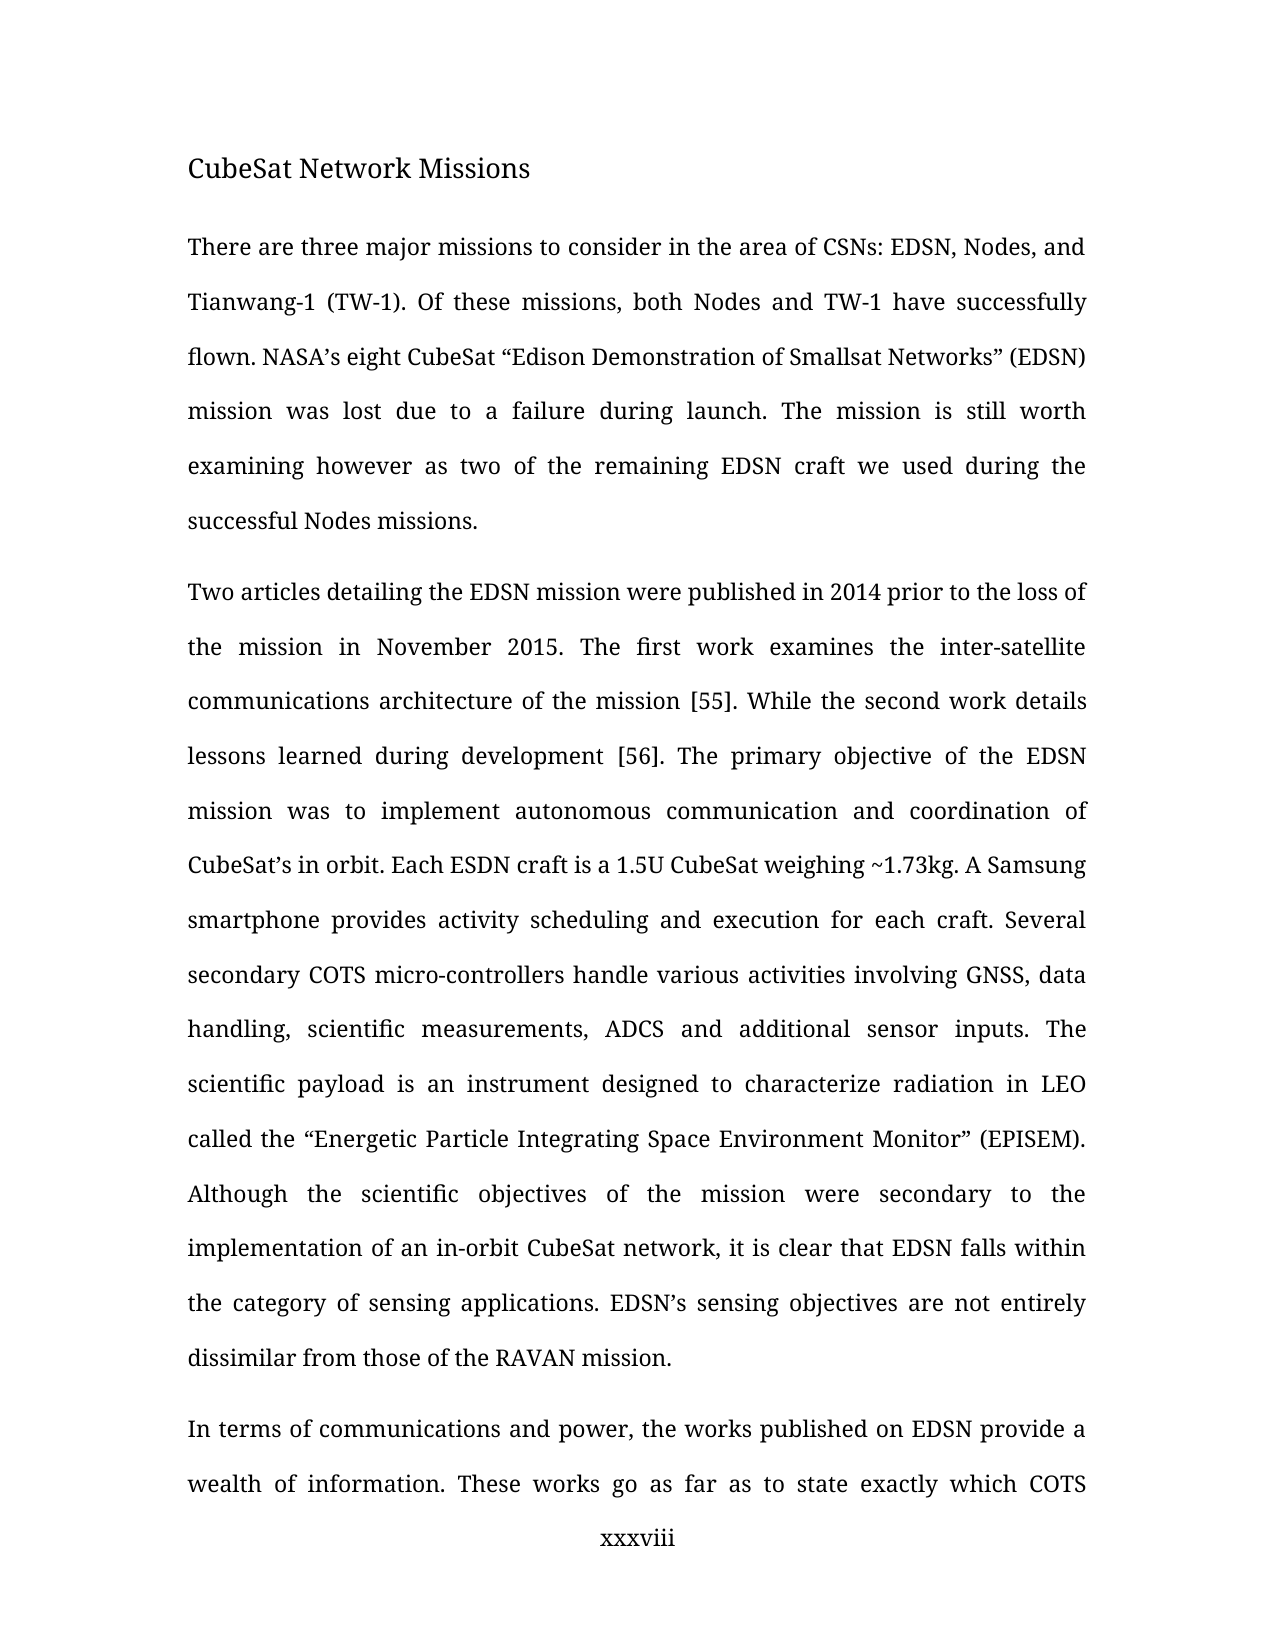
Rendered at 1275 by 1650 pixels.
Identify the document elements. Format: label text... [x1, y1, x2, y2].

text Two articles detailing the EDSN mission were published in 2014 prior to the loss of the mission in November 2015. The first work examines the inter-satellite communications architecture of the mission [55]. While the second work details lessons learned during development [56]. The primary objective of the EDSN mission was to implement autonomous communication and coordination of CubeSat’s in orbit. Each ESDN craft is a 1.5U CubeSat weighing ~1.73kg. A Samsung smartphone provides activity scheduling and execution for each craft. Several secondary COTS micro-controllers handle various activities involving GNSS, data handling, scientific measurements, ADCS and additional sensor inputs. The scientific payload is an instrument designed to characterize radiation in LEO called the “Energetic Particle Integrating Space Environment Monitor” (EPISEM). Although the scientific objectives of the mission were secondary to the implementation of an in-orbit CubeSat network, it is clear that EDSN falls within the category of sensing applications. EDSN’s sensing objectives are not entirely dissimilar from those of the RAVAN mission. [187, 576, 1087, 1373]
text There are three major missions to consider in the area of CSNs: EDSN, Nodes, and Tianwang-1 (TW-1). Of these missions, both Nodes and TW-1 have successfully flown. NASA’s eight CubeSat “Edison Demonstration of Smallsat Networks” (EDSN) mission was lost due to a failure during launch. The mission is still worth examining however as two of the remaining EDSN craft we used during the successful Nodes missions. [187, 231, 1087, 536]
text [187, 1413, 1087, 1499]
subtitle CubeSat Network Missions [187, 150, 1087, 187]
